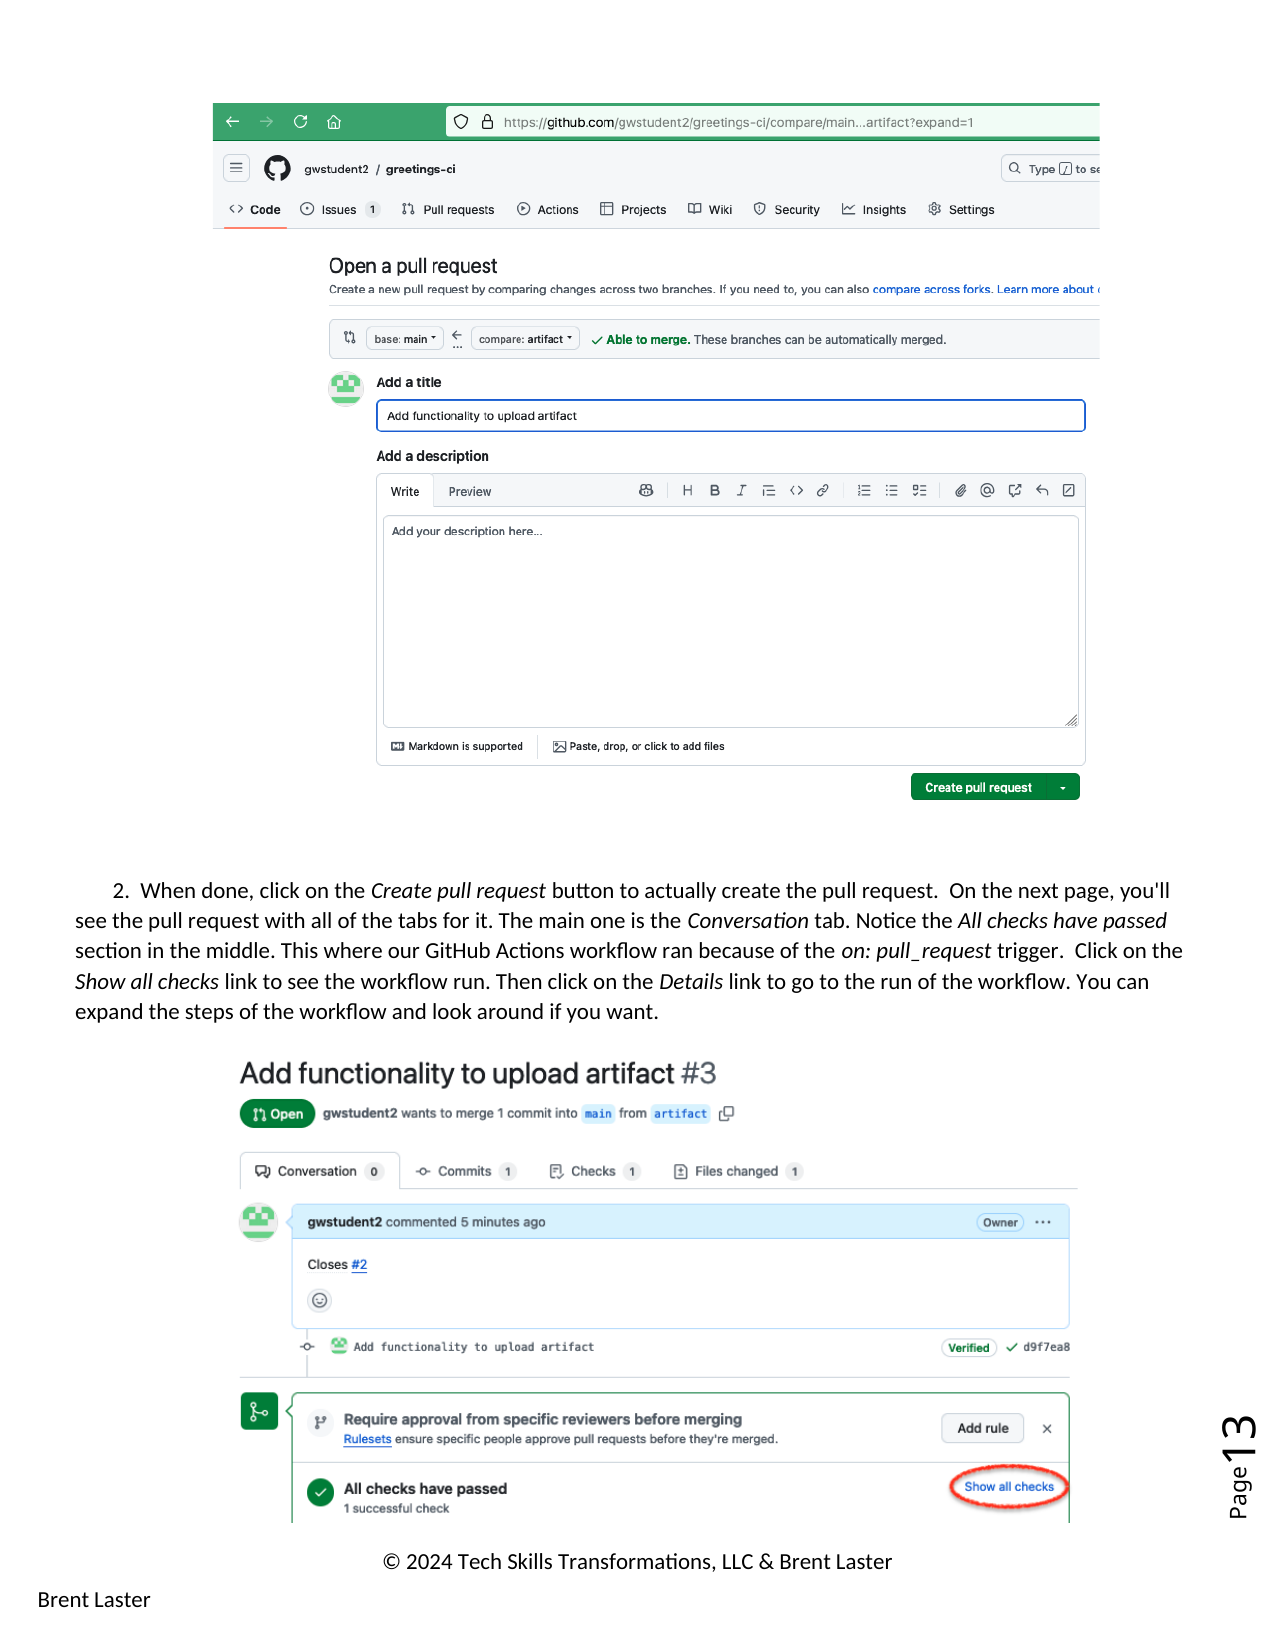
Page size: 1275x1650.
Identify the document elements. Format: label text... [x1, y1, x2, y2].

text 2. When done, click on the Create pull request button to actually create the pull request. On the next page, you'll see the pull request with all of the tabs for it. The main one is the Conversation tab. Notice the All checks have passed section in the middle. This where our GitHub Actions workflow ran because of the on: pull_request trigger. Click on the Show all checks link to see the workflow run. Then click on the Details link to go to the run of the workflow. You can expand the steps of the workflow and look around if you want. [75, 876, 1200, 1025]
picture [215, 1043, 1078, 1523]
picture [212, 103, 1100, 811]
